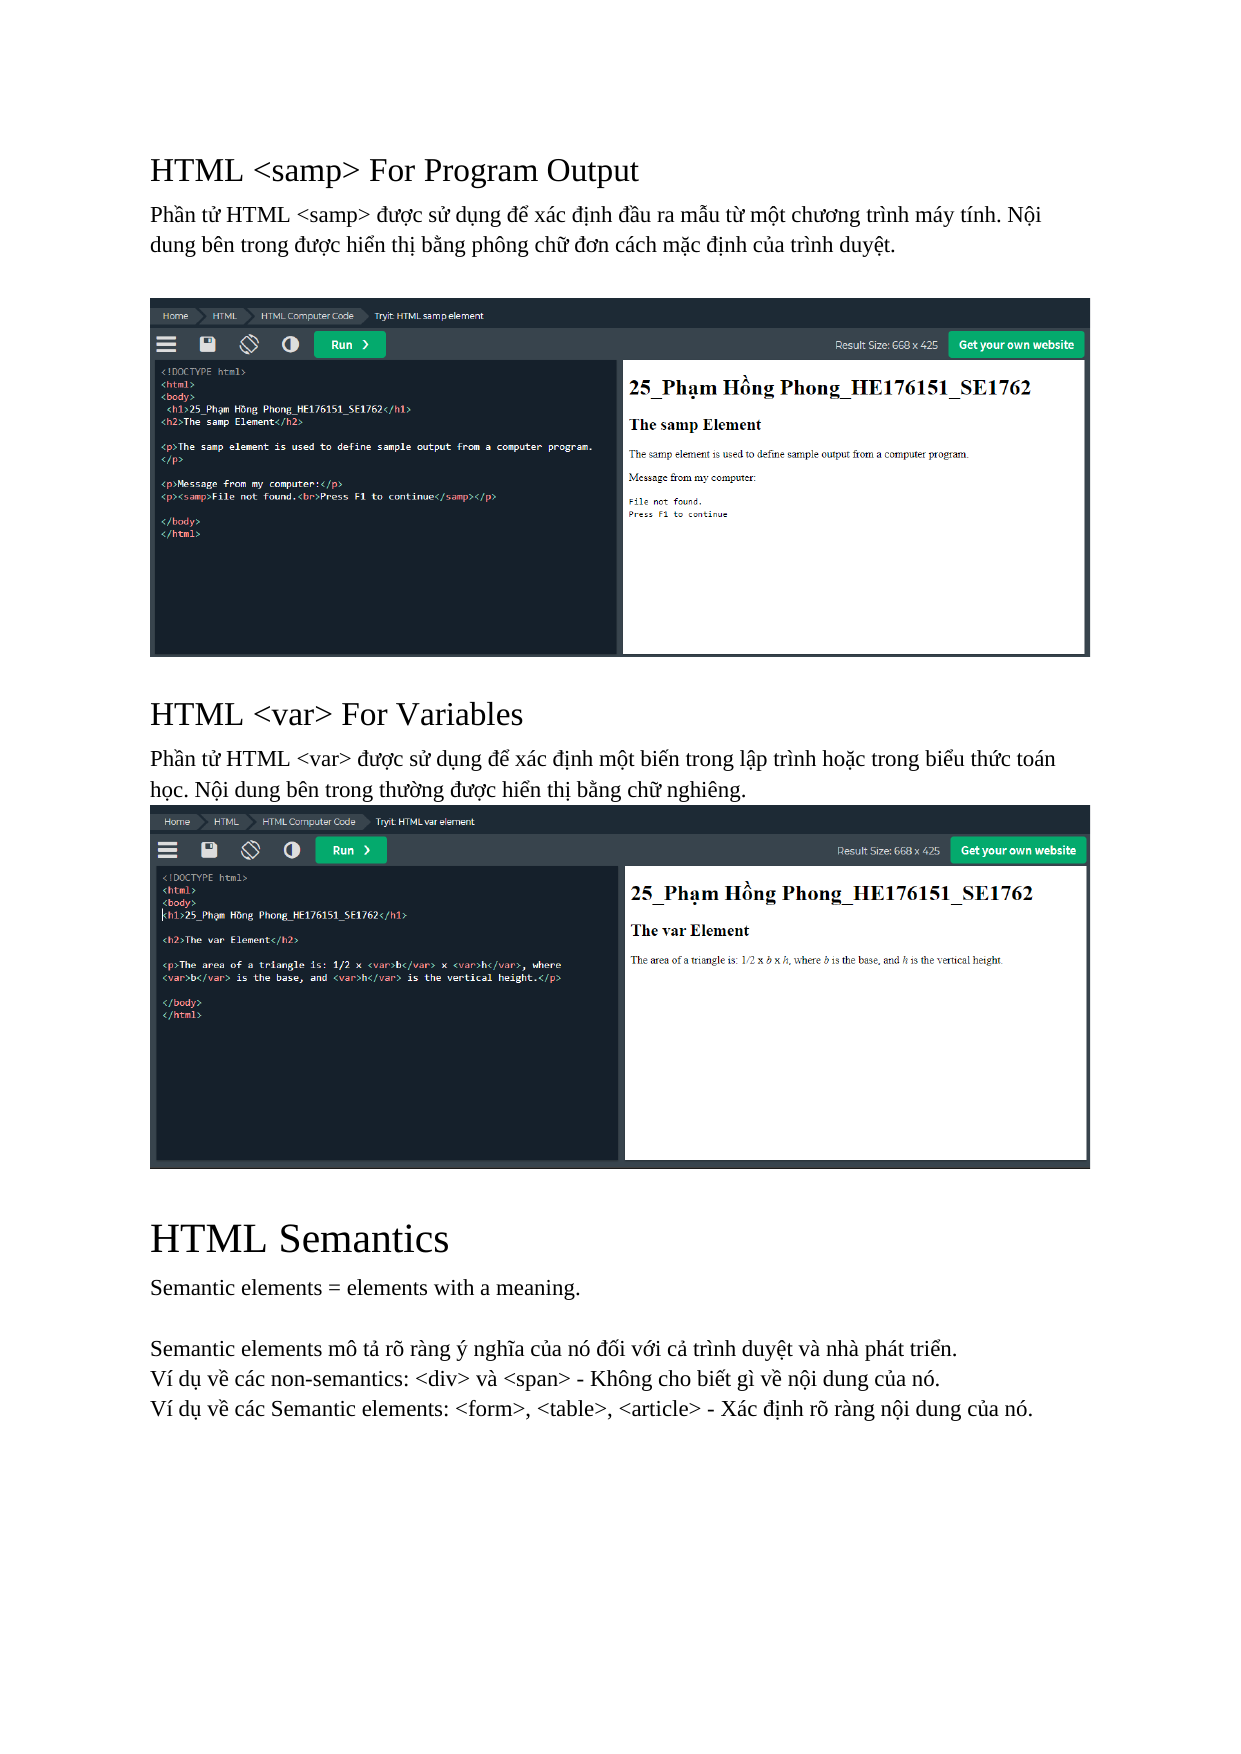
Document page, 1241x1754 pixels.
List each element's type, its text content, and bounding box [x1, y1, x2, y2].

picture [150, 805, 1091, 1169]
subtitle HTML <var> For Variables [150, 694, 1090, 733]
text Phần tử HTML <var> được sử dụng để xác định một biến trong lập trình hoặc trong biểu thức toán học. Nội dung bên trong thường được hiển thị bằng chữ nghiêng. [150, 745, 1090, 802]
picture [150, 298, 1091, 657]
text Semantic elements = elements with a meaning. [150, 1274, 1090, 1301]
subtitle HTML Semantics [150, 1214, 1090, 1262]
text Ví dụ về các non-semantics: <div> và <span> - Không cho biết gì về nội dung của nó. [150, 1365, 1090, 1391]
subtitle HTML <samp> For Program Output [150, 150, 1090, 188]
text Ví dụ về các Semantic elements: <form>, <table>, <article> - Xác định rõ ràng nội dung của nó. [150, 1395, 1090, 1421]
text Semantic elements mô tả rõ ràng ý nghĩa của nó đối với cả trình duyệt và nhà phát triển. [150, 1335, 1090, 1361]
text Phần tử HTML <samp> được sử dụng để xác định đầu ra mẫu từ một chương trình máy tính. Nội dung bên trong được hiển thị bằng phông chữ đơn cách mặc định của trình duyệt. [150, 201, 1090, 257]
